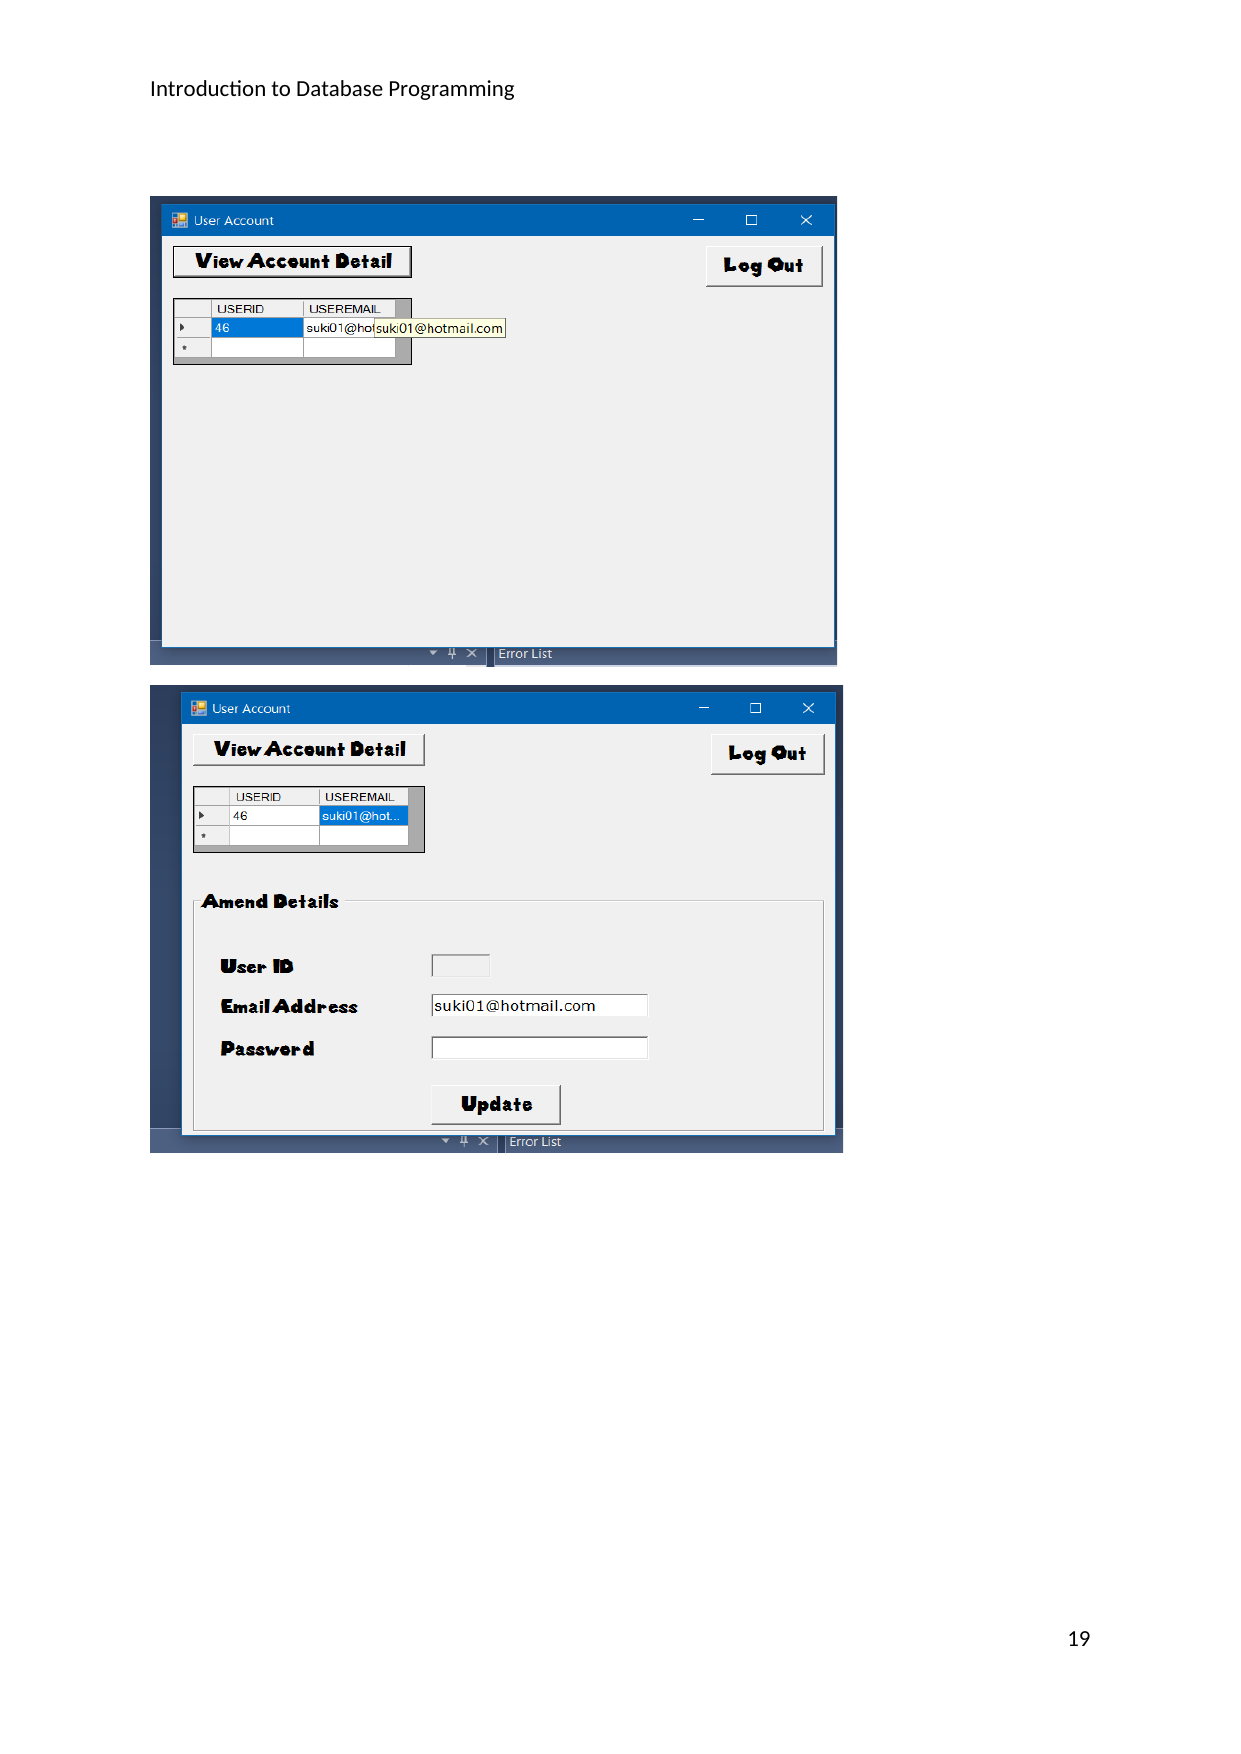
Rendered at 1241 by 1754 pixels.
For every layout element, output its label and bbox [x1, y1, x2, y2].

picture [150, 685, 844, 1153]
picture [150, 196, 838, 667]
